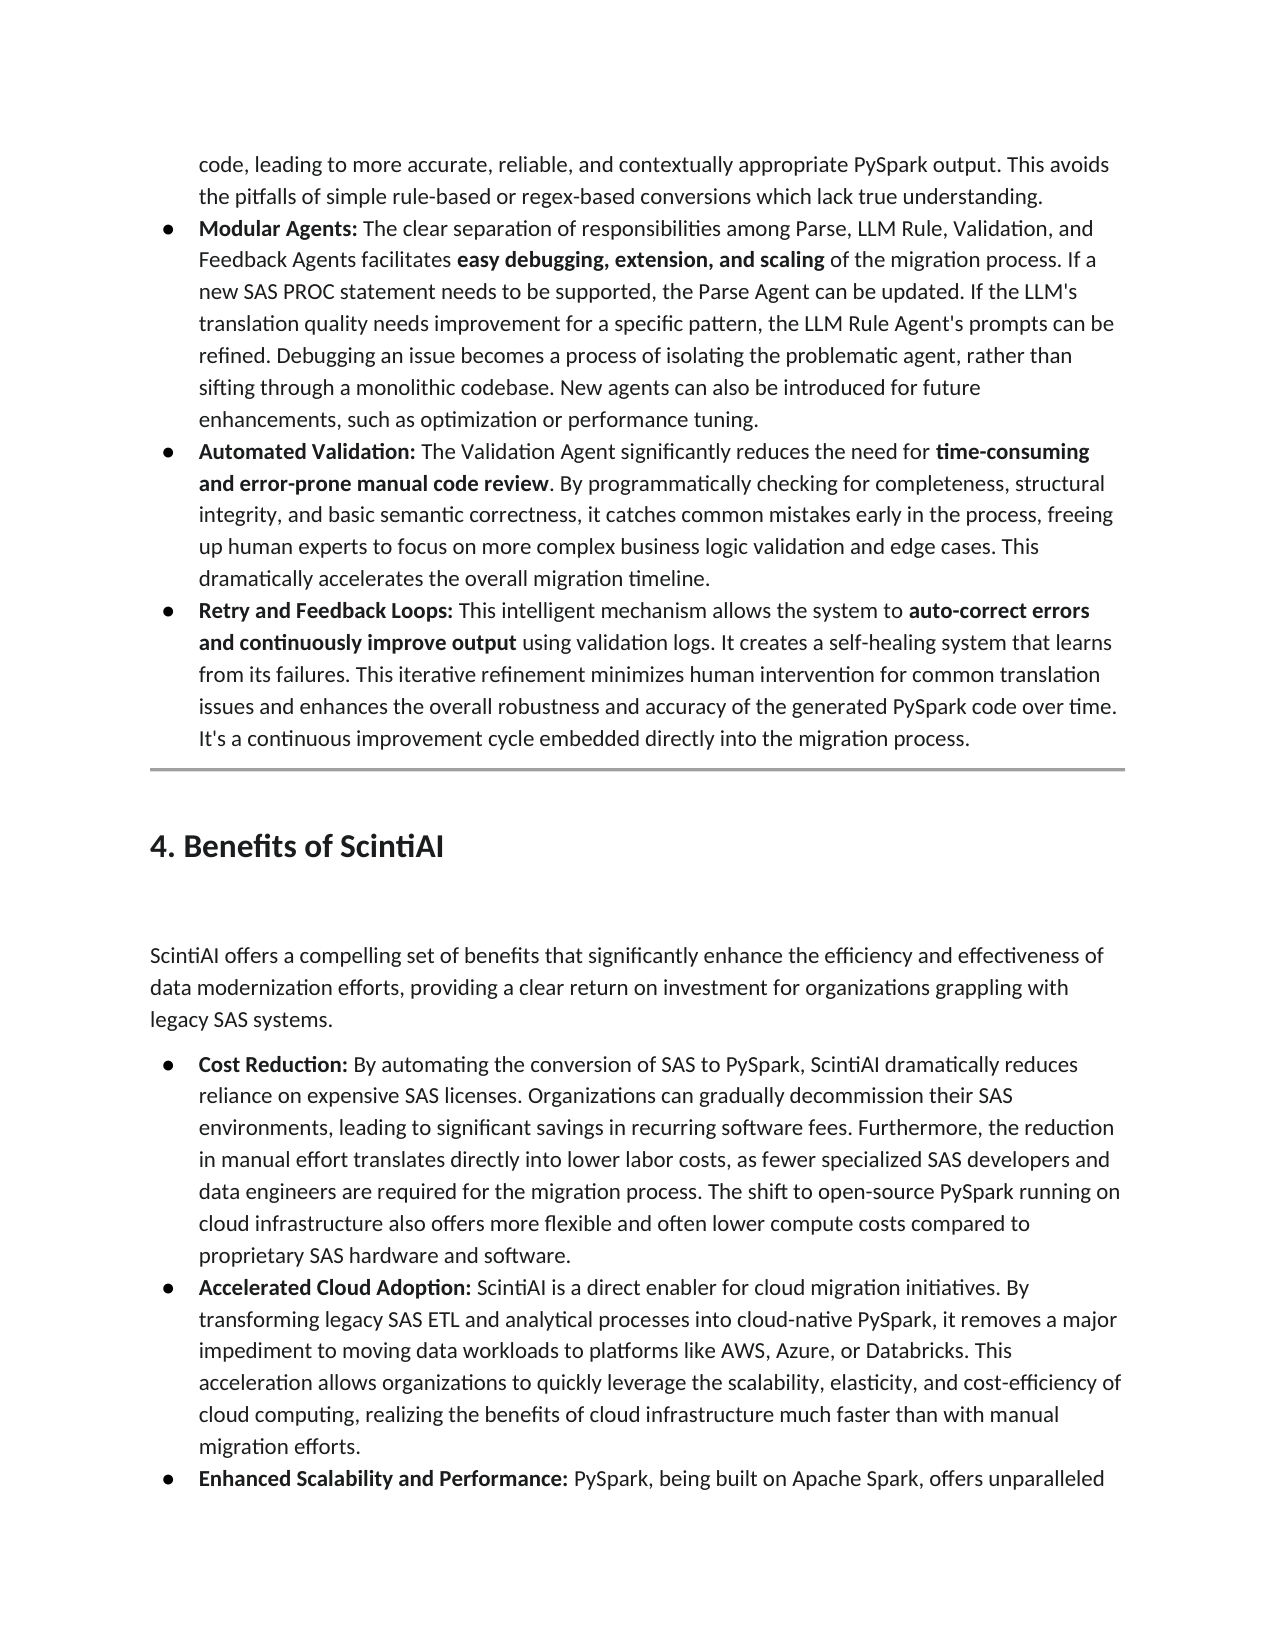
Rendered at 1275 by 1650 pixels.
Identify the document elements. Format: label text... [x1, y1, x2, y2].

list Retry and Feedback Loops: This intelligent mechanism allows the system to auto-correct errors and continuously improve output using validation logs. It creates a self-healing system that learns from its failures. This iterative refinement minimizes human intervention for common translation issues and enhances the overall robustness and accuracy of the generated PySpark code over time. It's a continuous improvement cycle embedded directly into the migration process. [161, 596, 1125, 752]
list Accelerated Cloud Adoption: ScintiAI is a direct enabler for cloud migration initiatives. By transforming legacy SAS ETL and analytical processes into cloud-native PySpark, it removes a major impediment to moving data workloads to platforms like AWS, Azure, or Databricks. This acceleration allows organizations to quickly leverage the scalability, elasticity, and cost-efficiency of cloud computing, realizing the benefits of cloud infrastructure much faster than with manual migration efforts. [161, 1273, 1125, 1460]
list Cost Reduction: By automating the conversion of SAS to PySpark, ScintiAI dramatically reduces reliance on expensive SAS licenses. Organizations can gradually decommission their SAS environments, leading to significant savings in recurring software fees. Furthermore, the reduction in manual effort translates directly into lower labor costs, as fewer specialized SAS developers and data engineers are required for the migration process. The shift to open-source PySpark running on cloud infrastructure also offers more flexible and often lower compute costs compared to proprietary SAS hardware and software. [161, 1050, 1125, 1269]
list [161, 150, 1125, 210]
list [161, 1464, 1125, 1492]
subtitle 4. Benefits of ScintiAI [150, 825, 1125, 866]
list Automated Validation: The Validation Agent significantly reduces the need for time-consuming and error-prone manual code review. By programmatically checking for completeness, structural integrity, and basic semantic correctness, it catches common mistakes early in the process, freeing up human experts to focus on more complex business logic validation and edge cases. This dramatically accelerates the overall migration timeline. [161, 437, 1125, 592]
list Modular Agents: The clear separation of responsibilities among Parse, LLM Rule, Validation, and Feedback Agents facilitates easy debugging, extension, and scaling of the migration process. If a new SAS PROC statement needs to be supported, the Parse Agent can be updated. If the LLM's translation quality needs improvement for a specific pattern, the LLM Rule Agent's prompts can be refined. Debugging an issue becomes a process of isolating the problematic agent, rather than sifting through a monolithic codebase. New agents can also be introduced for future enhancements, such as optimization or performance tuning. [161, 214, 1125, 433]
text ScintiAI offers a compelling set of benefits that significantly enhance the efficiency and effectiveness of data modernization efforts, providing a clear return on investment for organizations grappling with legacy SAS systems. [150, 942, 1125, 1033]
